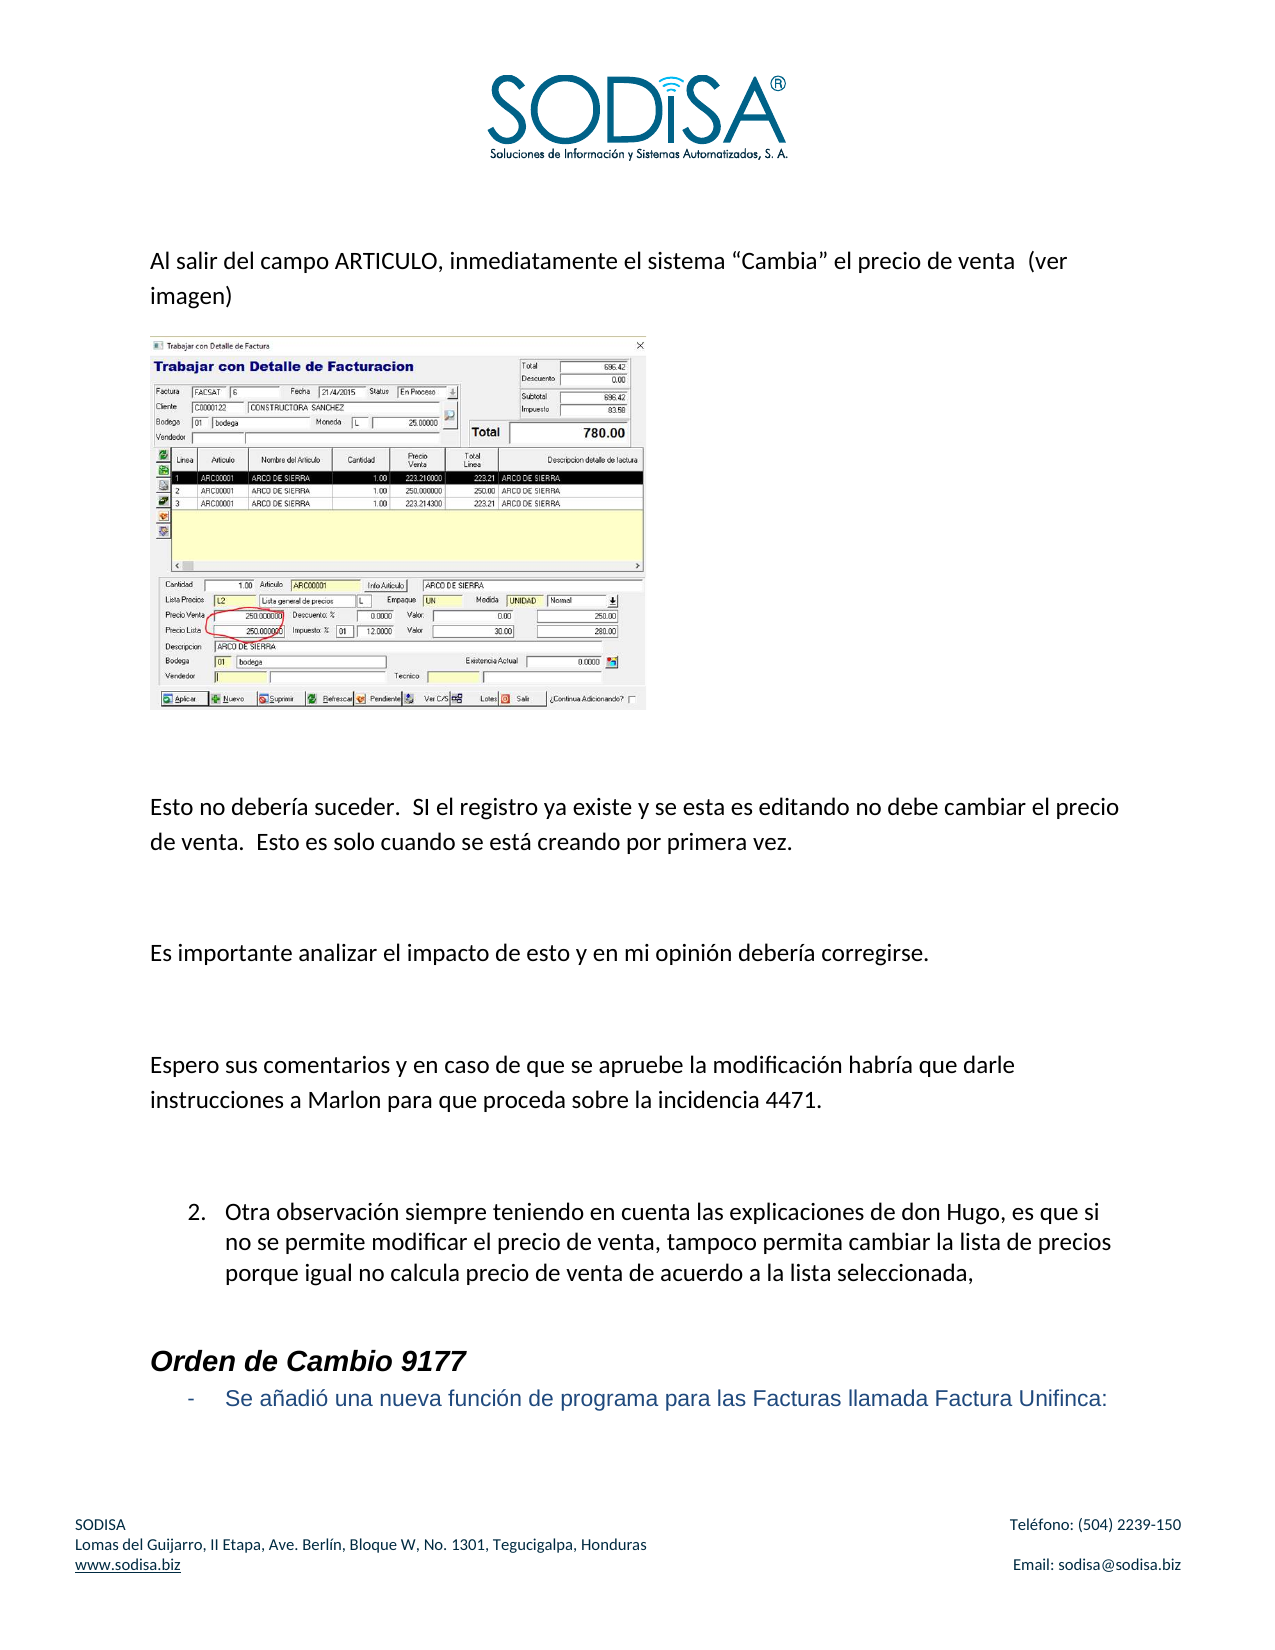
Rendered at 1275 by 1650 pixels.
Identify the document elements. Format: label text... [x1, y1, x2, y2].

text Al salir del campo ARTICULO, inmediatamente el sistema “Cambia” el precio de venta (ver imagen) [150, 245, 1125, 311]
text Es importante analizar el impacto de esto y en mi opinión debería corregirse. [150, 937, 1125, 968]
text Esto no debería suceder. SI el registro ya existe y se esta es editando no debe cambiar el precio de venta. Esto es solo cuando se está creando por primera vez. [150, 791, 1125, 856]
picture [150, 336, 647, 710]
subtitle Orden de Cambio 9177 [150, 1344, 1125, 1378]
list Se añadió una nueva función de programa para las Facturas llamada Factura Unifinca: [187, 1384, 1125, 1412]
list Otra observación siempre teniendo en cuenta las explicaciones de don Hugo, es que si no se permite modificar el precio de venta, tampoco permita cambiar la lista de precios porque igual no calcula precio de venta de acuerdo a la lista seleccionada, [187, 1196, 1125, 1287]
text Espero sus comentarios y en caso de que se apruebe la modificación habría que darle instrucciones a Marlon para que proceda sobre la incidencia 4471. [150, 1049, 1125, 1114]
